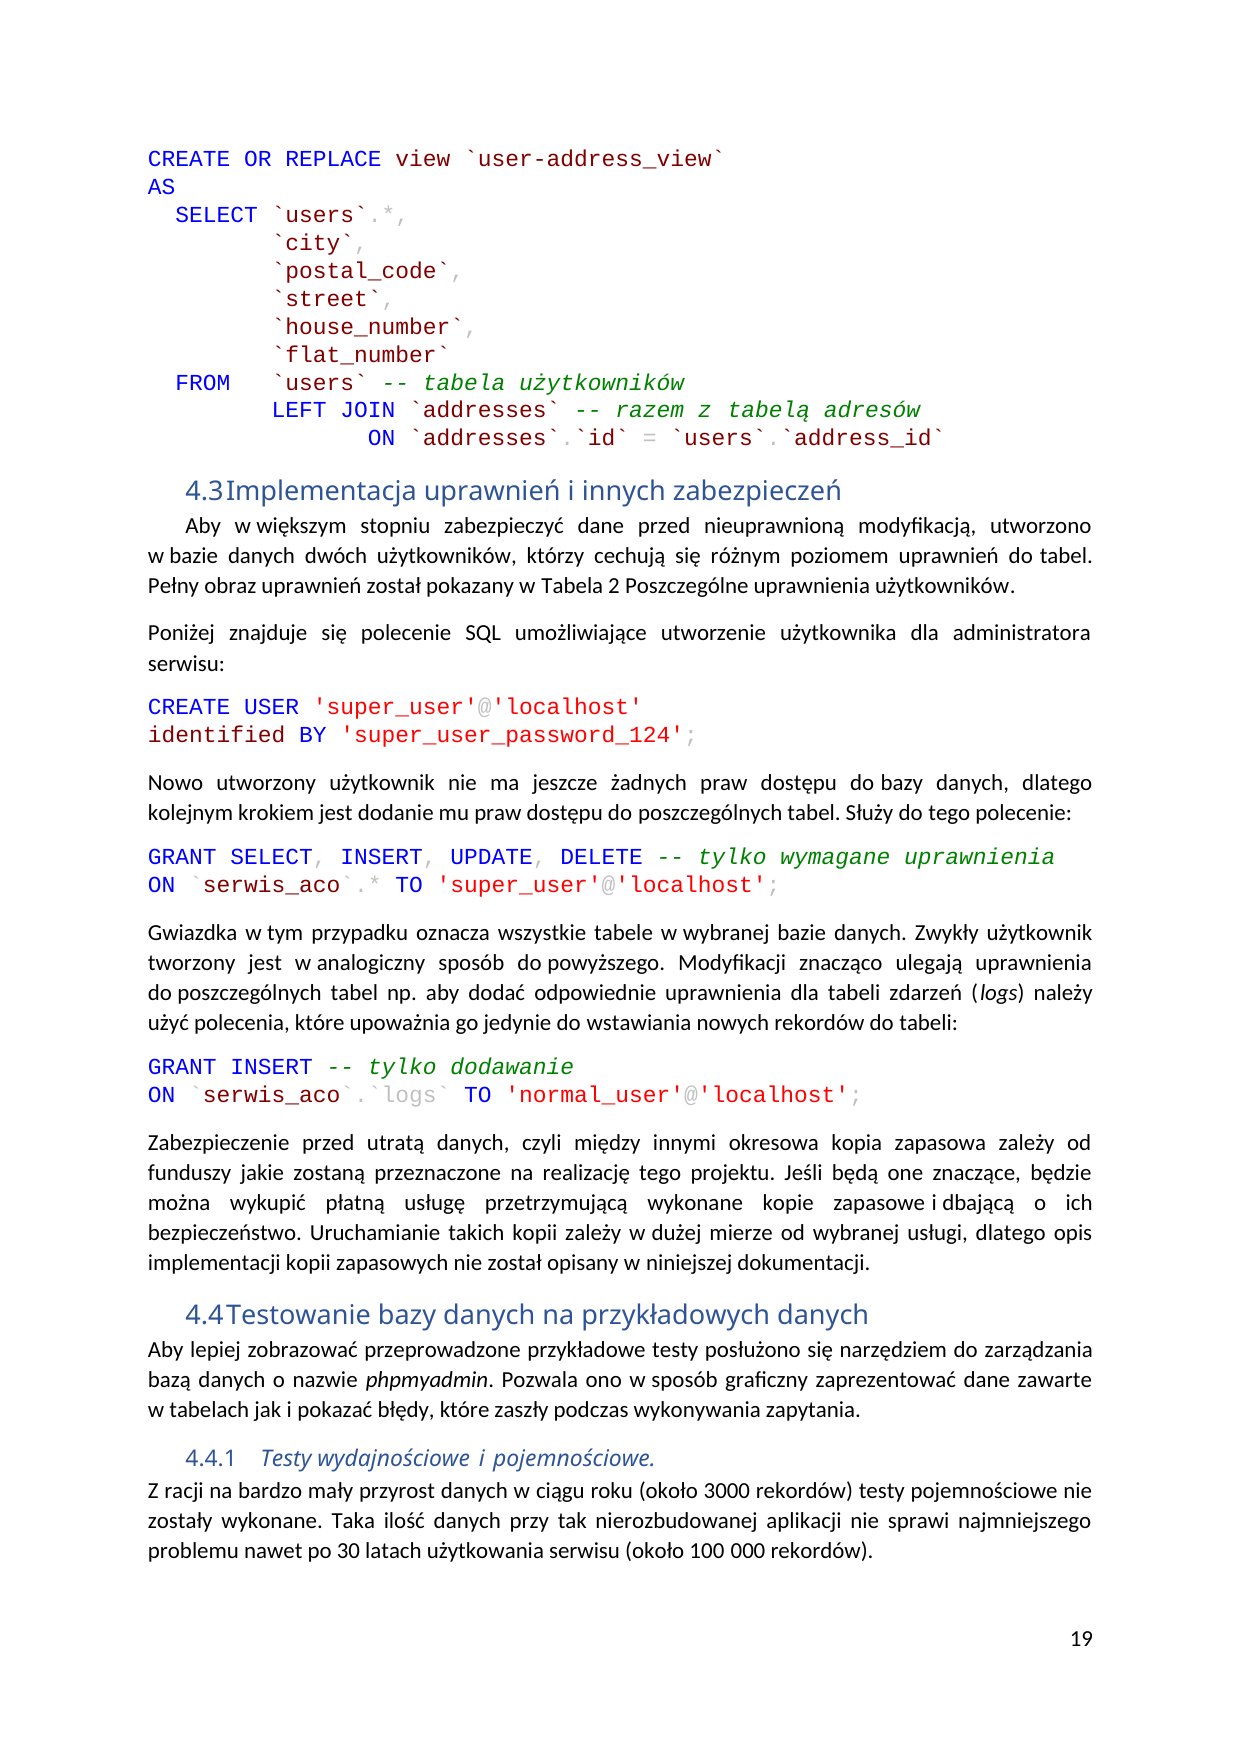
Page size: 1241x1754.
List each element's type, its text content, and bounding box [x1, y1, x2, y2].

text GRANT INSERT -- tylko dodawanie ON `serwis_aco`.`logs` TO 'normal_user'@'localhost'; [148, 1055, 1093, 1109]
subtitle Testowanie bazy danych na przykładowych danych [185, 1295, 1093, 1332]
text CREATE USER 'super_user'@'localhost' identified BY 'super_user_password_124'; [148, 696, 1093, 749]
text Nowo utworzony użytkownik nie ma jeszcze żadnych praw dostępu do bazy danych, dlatego kolejnym krokiem jest dodanie mu praw dostępu do poszczególnych tabel. Służy do tego polecenie: [148, 768, 1093, 826]
text Z racji na bardzo mały przyrost danych w ciągu roku (około 3000 rekordów) testy pojemnościowe nie zostały wykonane. Taka ilość danych przy tak nierozbudowanej aplikacji nie sprawi najmniejszego problemu nawet po 30 latach użytkowania serwisu (około 100 000 rekordów). [148, 1476, 1093, 1564]
text Poniżej znajduje się polecenie SQL umożliwiające utworzenie użytkownika dla administratora serwisu: [148, 618, 1093, 677]
text Aby lepiej zobrazować przeprowadzone przykładowe testy posłużono się narzędziem do zarządzania bazą danych o nazwie phpmyadmin. Pozwala ono w sposób graficzny zaprezentować dane zawarte w tabelach jak i pokazać błędy, które zaszły podczas wykonywania zapytania. [148, 1335, 1093, 1423]
text GRANT SELECT, INSERT, UPDATE, DELETE -- tylko wymagane uprawnienia ON `serwis_aco`.* TO 'super_user'@'localhost'; [148, 845, 1093, 899]
text CREATE OR REPLACE view `user-address_view` AS SELECT `users`.*, `city`, `postal_code`, `street`, `house_number`, `flat_number` FROM `users` -- tabela użytkowników LEFT JOIN `addresses` -- razem z tabelą adresów ON `addresses`.`id` = `users`.`address_id` [148, 148, 1093, 453]
text Aby w większym stopniu zabezpieczyć dane przed nieuprawnioną modyfikacją, utworzono w bazie danych dwóch użytkowników, którzy cechują się różnym poziomem uprawnień do tabel. Pełny obraz uprawnień został pokazany w Tabela 2 Poszczególne uprawnienia użytkowników. [148, 511, 1093, 599]
subtitle Implementacja uprawnień i innych zabezpieczeń [185, 471, 1093, 508]
text Gwiazdka w tym przypadku oznacza wszystkie tabele w wybranej bazie danych. Zwykły użytkownik tworzony jest w analogiczny sposób do powyższego. Modyfikacji znacząco ulegają uprawnienia do poszczególnych tabel np. aby dodać odpowiednie uprawnienia dla tabeli zdarzeń (logs) należy użyć polecenia, które upoważnia go jedynie do wstawiania nowych rekordów do tabeli: [148, 918, 1093, 1036]
subtitle Testy wydajnościowe i pojemnościowe. [185, 1442, 1093, 1474]
text Zabezpieczenie przed utratą danych, czyli między innymi okresowa kopia zapasowa zależy od funduszy jakie zostaną przeznaczone na realizację tego projektu. Jeśli będą one znaczące, będzie można wykupić płatną usługę przetrzymującą wykonane kopie zapasowe i dbającą o ich bezpieczeństwo. Uruchamianie takich kopii zależy w dużej mierze od wybranej usługi, dlatego opis implementacji kopii zapasowych nie został opisany w niniejszej dokumentacji. [148, 1128, 1093, 1276]
